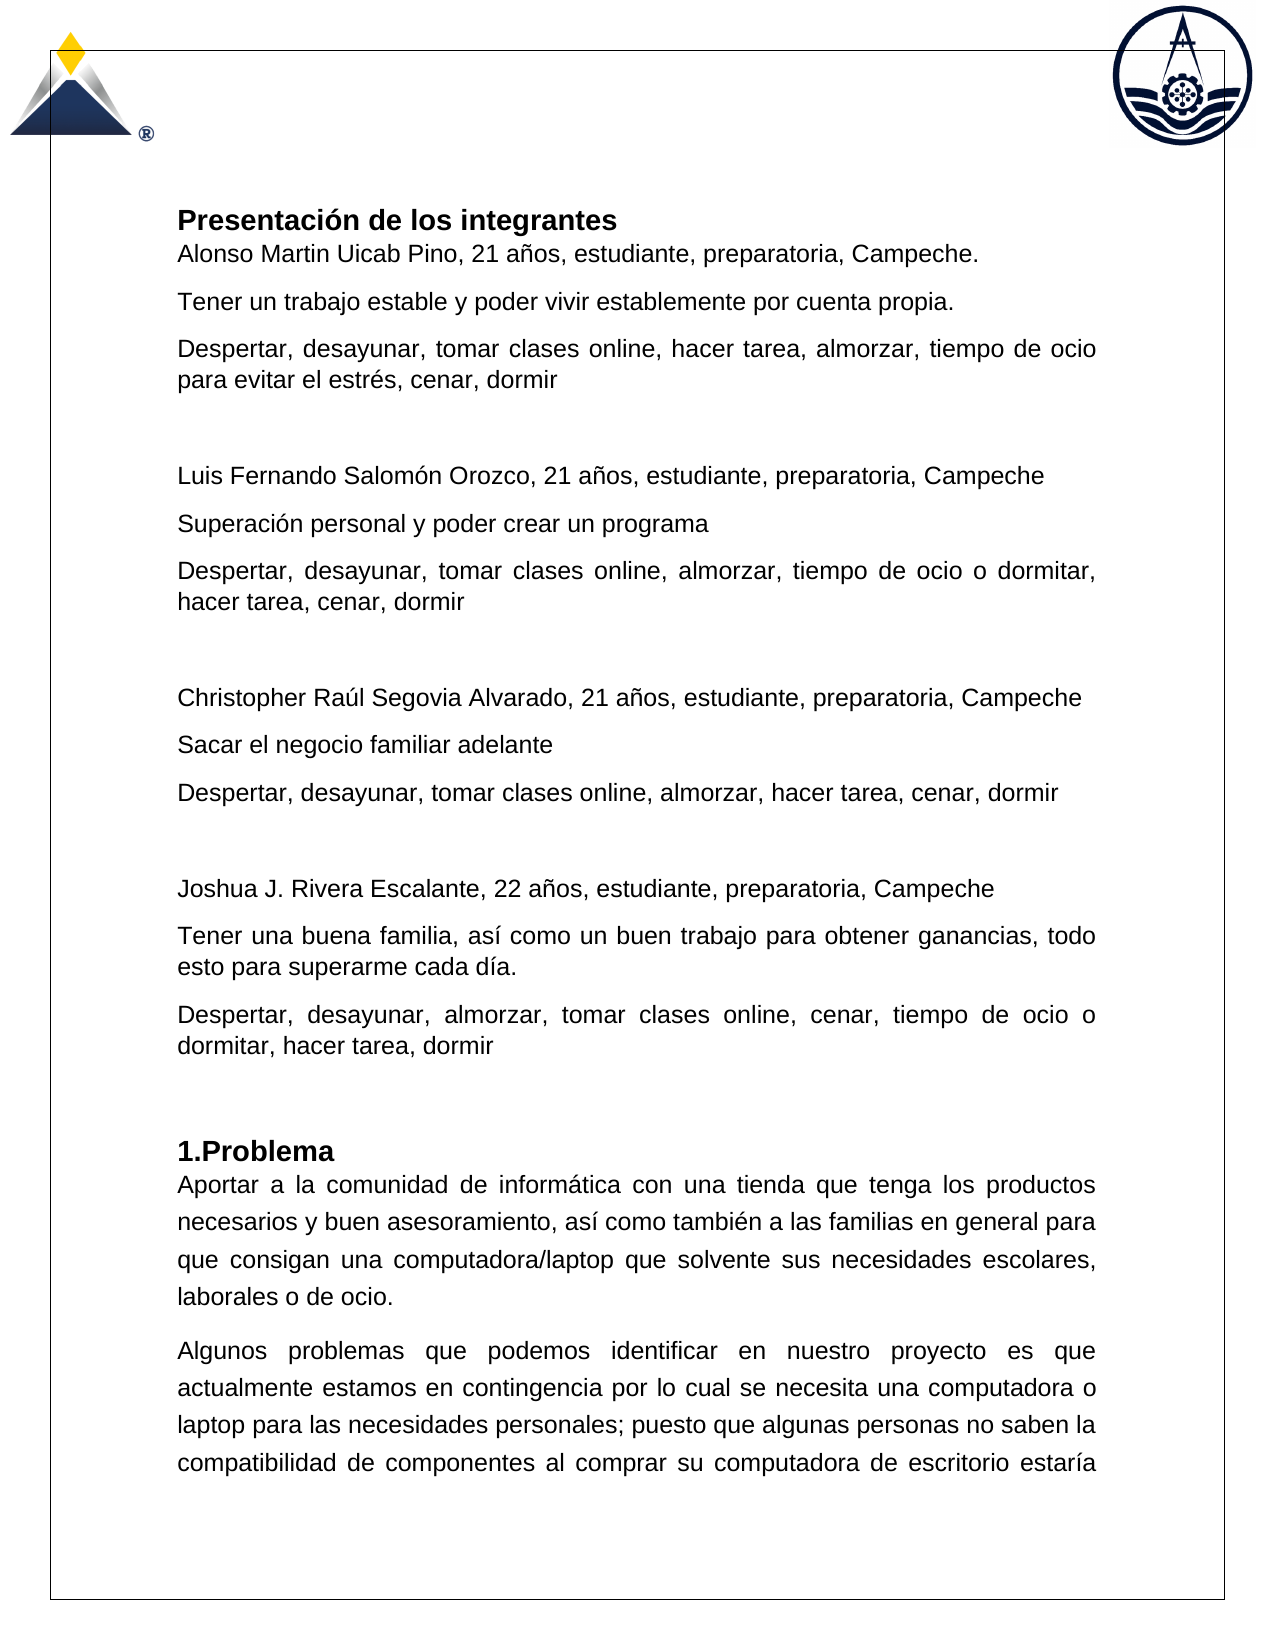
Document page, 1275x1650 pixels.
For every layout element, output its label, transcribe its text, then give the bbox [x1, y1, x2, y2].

text Tener una buena familia, así como un buen trabajo para obtener ganancias, todo esto para superarme cada día. [177, 921, 1098, 981]
text Superación personal y poder crear un programa [177, 508, 1098, 537]
picture [51, 51, 160, 148]
picture [1108, 0, 1257, 148]
text Despertar, desayunar, tomar clases online, almorzar, tiempo de ocio o dormitar, hacer tarea, cenar, dormir [177, 556, 1098, 616]
text Christopher Raúl Segovia Alvarado, 21 años, estudiante, preparatoria, Campeche [177, 683, 1098, 711]
picture [0, 22, 160, 148]
subtitle Presentación de los integrantes [177, 203, 1098, 236]
text Aportar a la comunidad de informática con una tienda que tenga los productos necesarios y buen asesoramiento, así como también a las familias en general para que consigan una computadora/laptop que solvente sus necesidades escolares, laborales o de ocio. [177, 1170, 1098, 1311]
text Sacar el negocio familiar adelante [177, 730, 1098, 759]
text Tener un trabajo estable y poder vivir establemente por cuenta propia. [177, 287, 1098, 315]
subtitle 1.Problema [177, 1134, 1098, 1167]
text Despertar, desayunar, tomar clases online, almorzar, hacer tarea, cenar, dormir [177, 778, 1098, 807]
text Joshua J. Rivera Escalante, 22 años, estudiante, preparatoria, Campeche [177, 873, 1098, 902]
text Luis Fernando Salomón Orozco, 21 años, estudiante, preparatoria, Campeche [177, 461, 1098, 489]
text Despertar, desayunar, almorzar, tomar clases online, cenar, tiempo de ocio o dormitar, hacer tarea, dormir [177, 1000, 1098, 1060]
text Despertar, desayunar, tomar clases online, hacer tarea, almorzar, tiempo de ocio para evitar el estrés, cenar, dormir [177, 334, 1098, 394]
text Alonso Martin Uicab Pino, 21 años, estudiante, preparatoria, Campeche. [177, 239, 1098, 268]
picture [1108, 51, 1224, 148]
